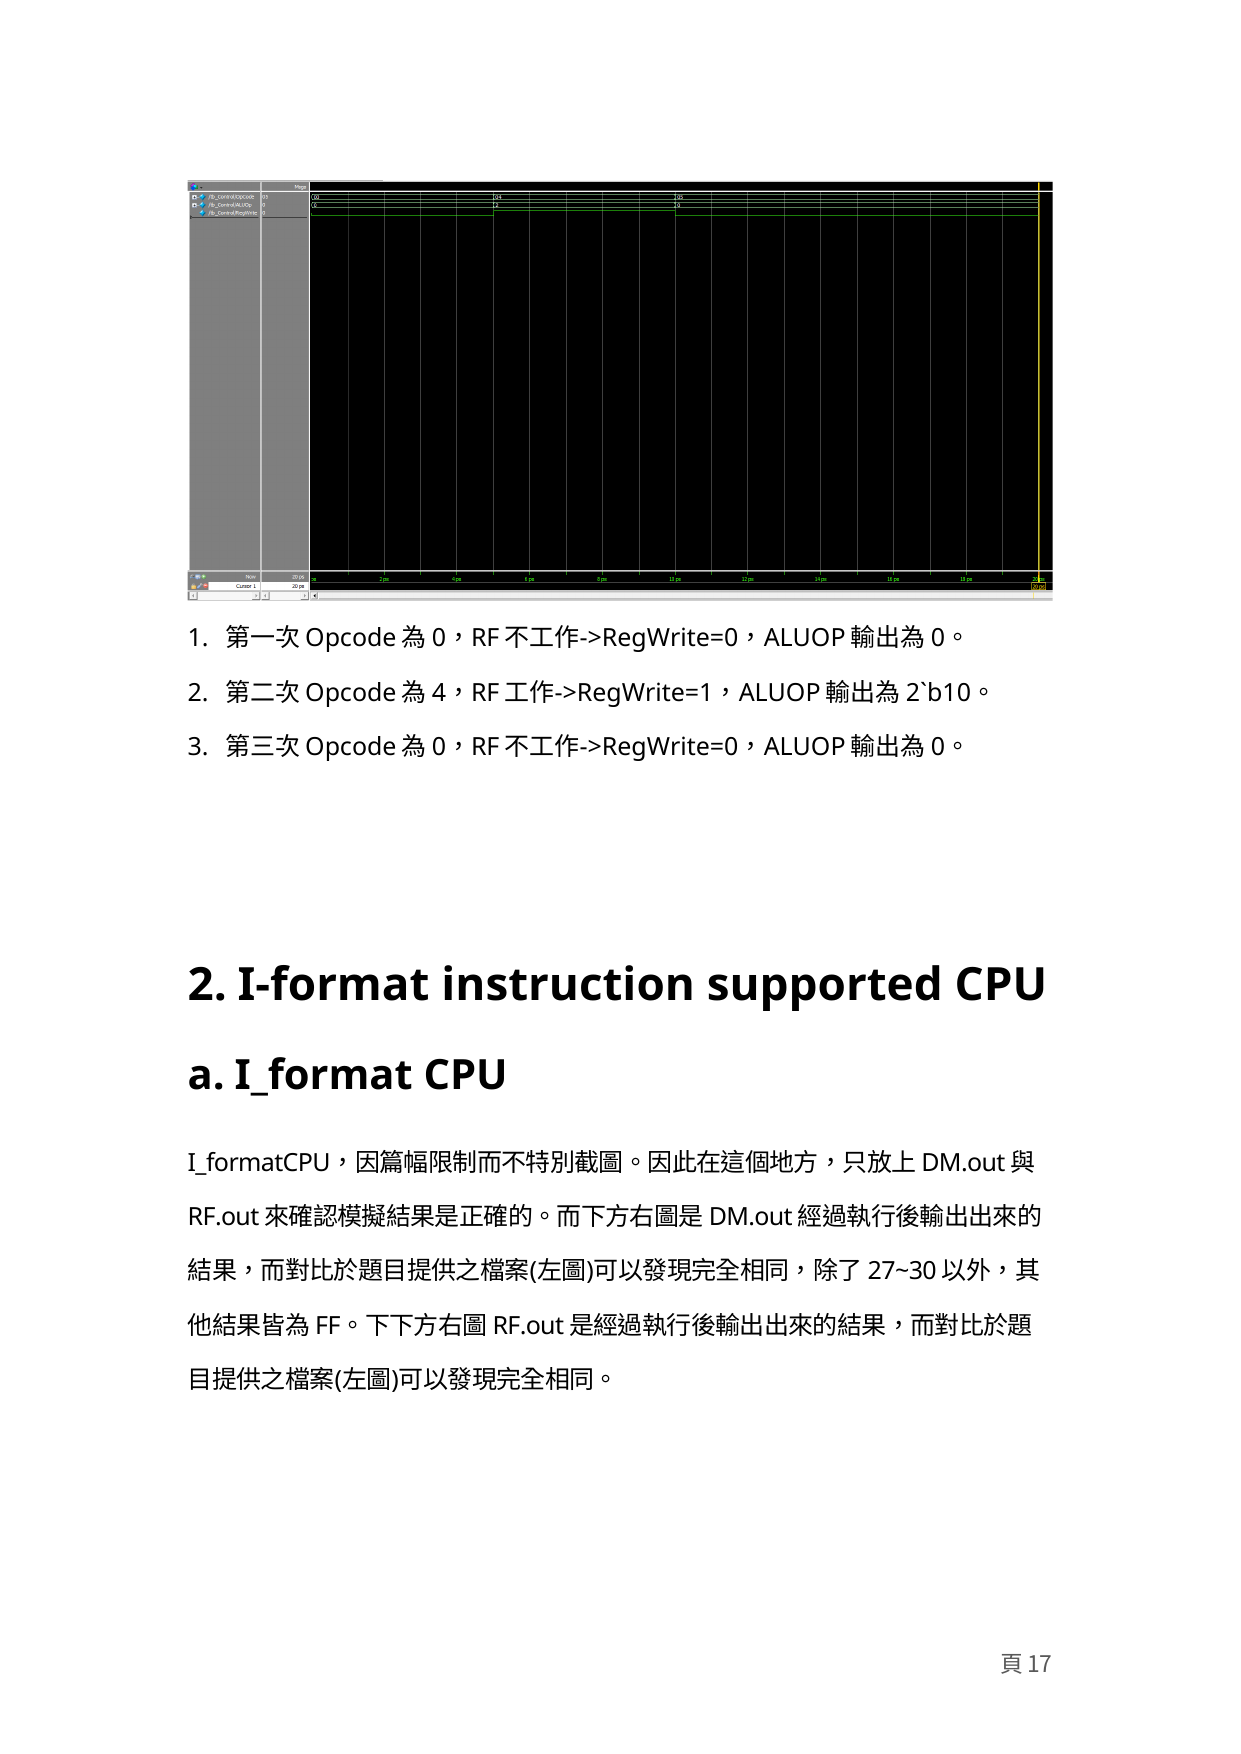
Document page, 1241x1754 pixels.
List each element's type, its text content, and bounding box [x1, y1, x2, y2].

list 第三次Opcode為0，RF不工作->RegWrite=0，ALUOP輸出為0。 [187, 726, 1053, 763]
list 第一次Opcode為0，RF不工作->RegWrite=0，ALUOP輸出為0。 [187, 618, 1053, 654]
text I_formatCPU，因篇幅限制而不特別截圖。因此在這個地方，只放上DM.out與RF.out來確認模擬結果是正確的。而下方右圖是DM.out經過執行後輸出出來的結果，而對比於題目提供之檔案(左圖)可以發現完全相同，除了27~30以外，其他結果皆為FF。下下方右圖RF.out是經過執行後輸出出來的結果，而對比於題目提供之檔案(左圖)可以發現完全相同。 [187, 1142, 1053, 1396]
list 第二次Opcode為4，RF工作->RegWrite=1，ALUOP輸出為2`b10。 [187, 672, 1053, 708]
list I-format instruction supported CPU [187, 951, 1053, 1013]
list I_format CPU [187, 1044, 1053, 1101]
picture [187, 180, 1053, 601]
